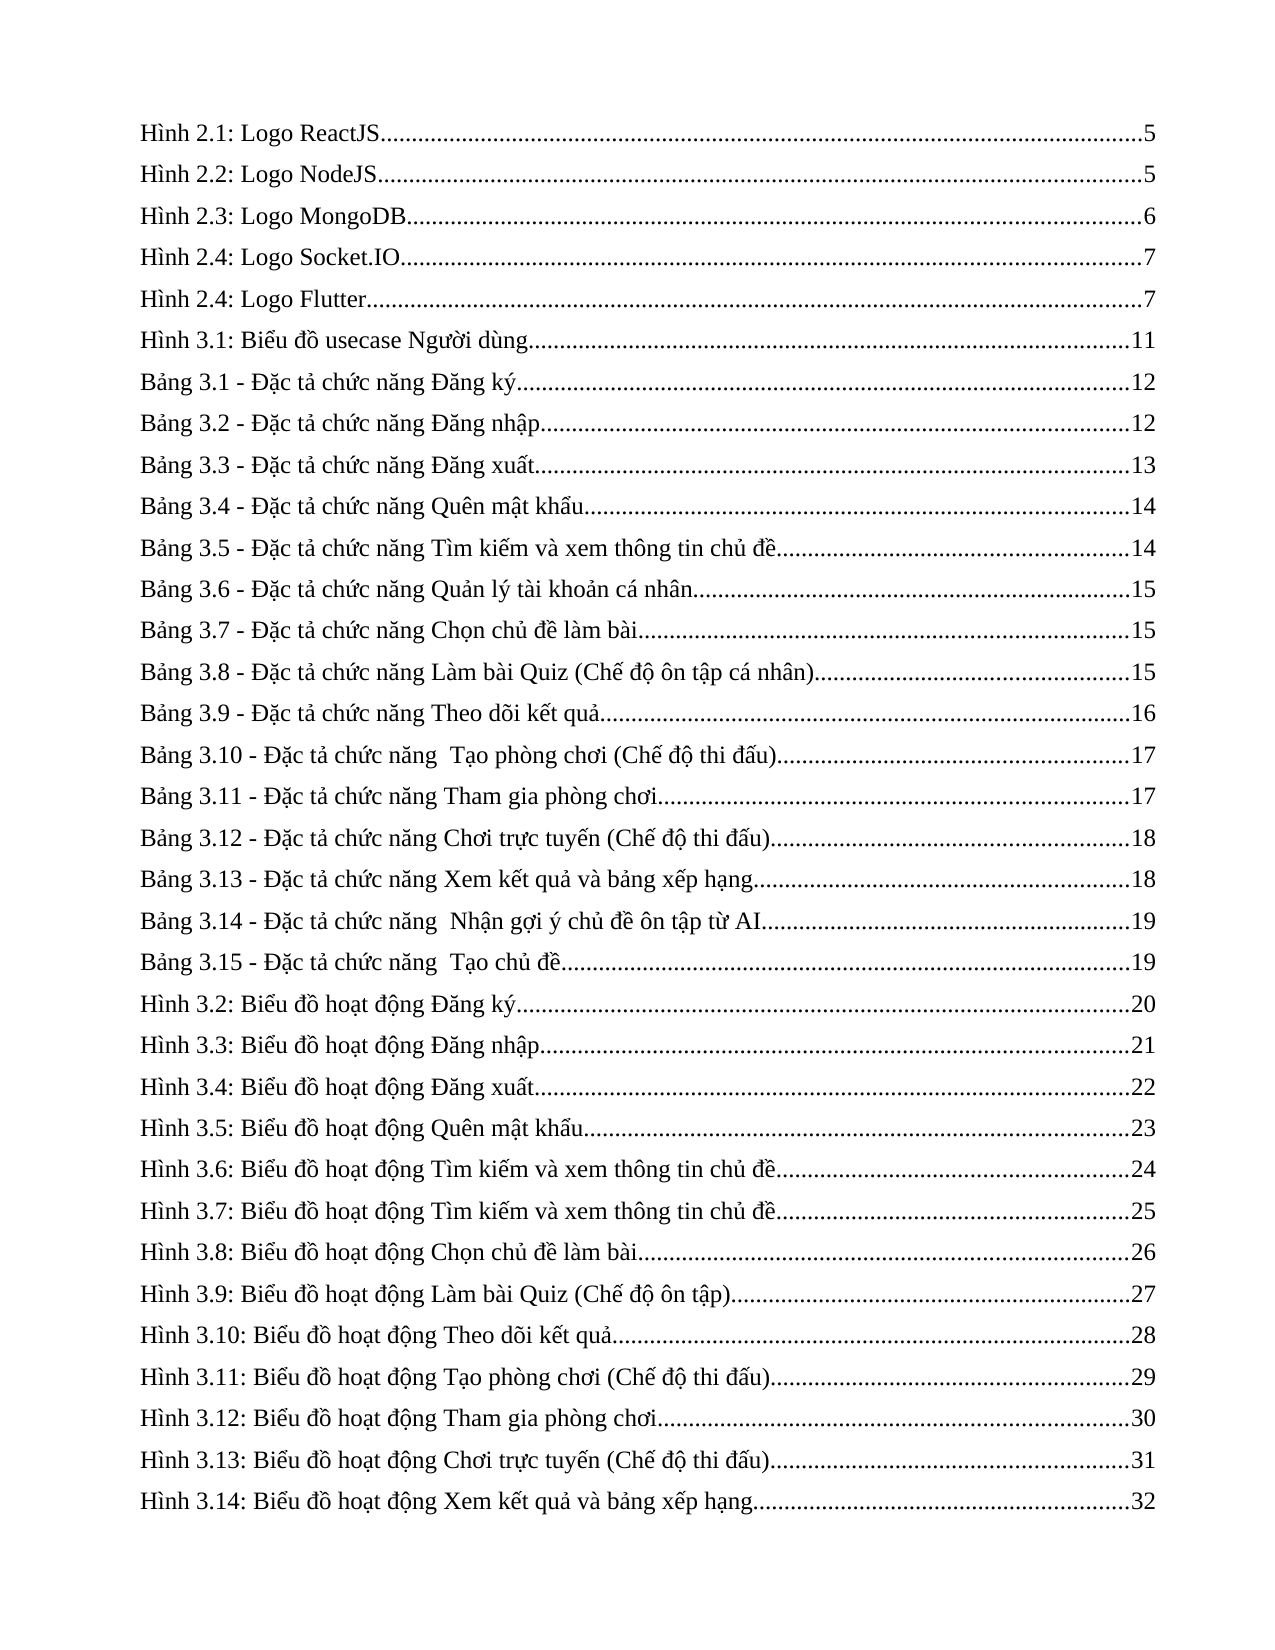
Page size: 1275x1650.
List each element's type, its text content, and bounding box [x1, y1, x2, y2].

text Bảng 3.3 - Đặc tả chức năng Đăng xuất 13 [140, 450, 1157, 478]
text Bảng 3.15 - Đặc tả chức năng Tạo chủ đề 19 [140, 947, 1157, 976]
text Hình 3.10: Biểu đồ hoạt động Theo dõi kết quả 28 [140, 1320, 1157, 1349]
text Bảng 3.9 - Đặc tả chức năng Theo dõi kết quả 16 [140, 698, 1157, 727]
text Hình 2.2: Logo NodeJS 5 [140, 159, 1157, 188]
text Hình 3.3: Biểu đồ hoạt động Đăng nhập 21 [140, 1030, 1157, 1059]
text Hình 3.9: Biểu đồ hoạt động Làm bài Quiz (Chế độ ôn tập) 27 [140, 1279, 1157, 1308]
text Hình 3.12: Biểu đồ hoạt động Tham gia phòng chơi 30 [140, 1403, 1157, 1432]
text Hình 3.1: Biểu đồ usecase Người dùng 11 [140, 325, 1157, 354]
text Bảng 3.4 - Đặc tả chức năng Quên mật khẩu 14 [140, 491, 1157, 520]
text Bảng 3.11 - Đặc tả chức năng Tham gia phòng chơi 17 [140, 781, 1157, 810]
text Hình 3.13: Biểu đồ hoạt động Chơi trực tuyến (Chế độ thi đấu) 31 [140, 1445, 1157, 1473]
text Bảng 3.2 - Đặc tả chức năng Đăng nhập 12 [140, 408, 1157, 437]
text Hình 2.4: Logo Socket.IO 7 [140, 242, 1157, 271]
text Bảng 3.6 - Đặc tả chức năng Quản lý tài khoản cá nhân 15 [140, 574, 1157, 603]
text Hình 3.14: Biểu đồ hoạt động Xem kết quả và bảng xếp hạng 32 [140, 1486, 1157, 1515]
text Hình 3.4: Biểu đồ hoạt động Đăng xuất 22 [140, 1072, 1157, 1100]
text Bảng 3.14 - Đặc tả chức năng Nhận gợi ý chủ đề ôn tập từ AI 19 [140, 906, 1157, 934]
text Hình 3.6: Biểu đồ hoạt động Tìm kiếm và xem thông tin chủ đề 24 [140, 1154, 1157, 1183]
text Hình 2.4: Logo Flutter 7 [140, 284, 1157, 313]
text Hình 2.1: Logo ReactJS 5 [140, 118, 1157, 147]
text Bảng 3.13 - Đặc tả chức năng Xem kết quả và bảng xếp hạng 18 [140, 864, 1157, 893]
text Bảng 3.8 - Đặc tả chức năng Làm bài Quiz (Chế độ ôn tập cá nhân) 15 [140, 657, 1157, 686]
text Bảng 3.1 - Đặc tả chức năng Đăng ký 12 [140, 367, 1157, 396]
text Hình 3.8: Biểu đồ hoạt động Chọn chủ đề làm bài 26 [140, 1237, 1157, 1266]
text Hình 3.2: Biểu đồ hoạt động Đăng ký 20 [140, 989, 1157, 1017]
text Bảng 3.10 - Đặc tả chức năng Tạo phòng chơi (Chế độ thi đấu) 17 [140, 740, 1157, 769]
text Bảng 3.7 - Đặc tả chức năng Chọn chủ đề làm bài 15 [140, 616, 1157, 644]
text Hình 3.7: Biểu đồ hoạt động Tìm kiếm và xem thông tin chủ đề 25 [140, 1196, 1157, 1225]
text Bảng 3.5 - Đặc tả chức năng Tìm kiếm và xem thông tin chủ đề 14 [140, 533, 1157, 561]
text Hình 2.3: Logo MongoDB 6 [140, 201, 1157, 230]
text Hình 3.11: Biểu đồ hoạt động Tạo phòng chơi (Chế độ thi đấu) 29 [140, 1362, 1157, 1391]
text Bảng 3.12 - Đặc tả chức năng Chơi trực tuyến (Chế độ thi đấu) 18 [140, 823, 1157, 852]
text Hình 3.5: Biểu đồ hoạt động Quên mật khẩu 23 [140, 1113, 1157, 1142]
